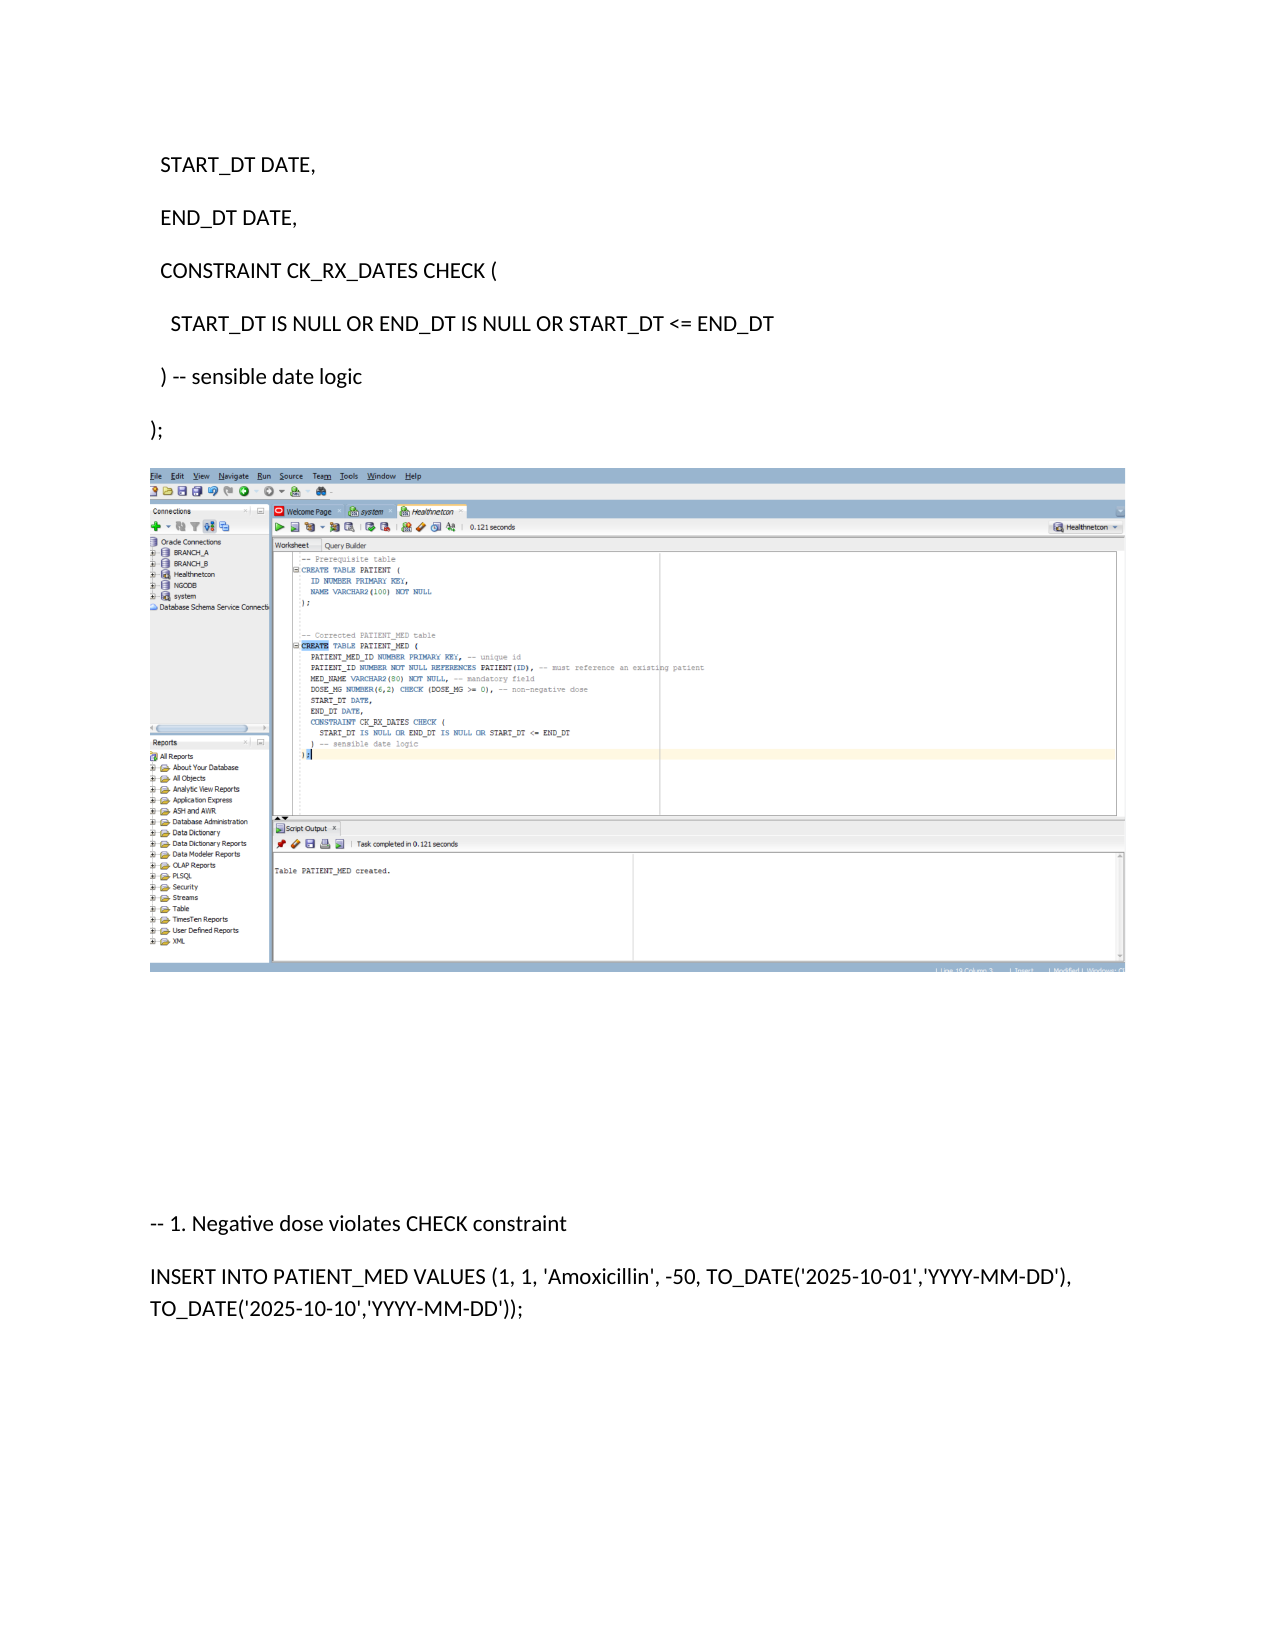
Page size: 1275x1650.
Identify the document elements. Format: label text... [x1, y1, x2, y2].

text START_DT DATE, [150, 150, 1125, 178]
text END_DT DATE, [150, 203, 1125, 231]
text ) -- sensible date logic [150, 362, 1125, 390]
picture [150, 468, 1125, 972]
text ); [150, 415, 1125, 443]
text CONSTRAINT CK_RX_DATES CHECK ( [150, 256, 1125, 284]
text -- 1. Negative dose violates CHECK constraint [150, 1209, 1125, 1237]
text INSERT INTO PATIENT_MED VALUES (1, 1, 'Amoxicillin', -50, TO_DATE('2025-10-01','YYYY-MM-DD'), TO_DATE('2025-10-10','YYYY-MM-DD')); [150, 1262, 1125, 1322]
text START_DT IS NULL OR END_DT IS NULL OR START_DT <= END_DT [150, 309, 1125, 337]
